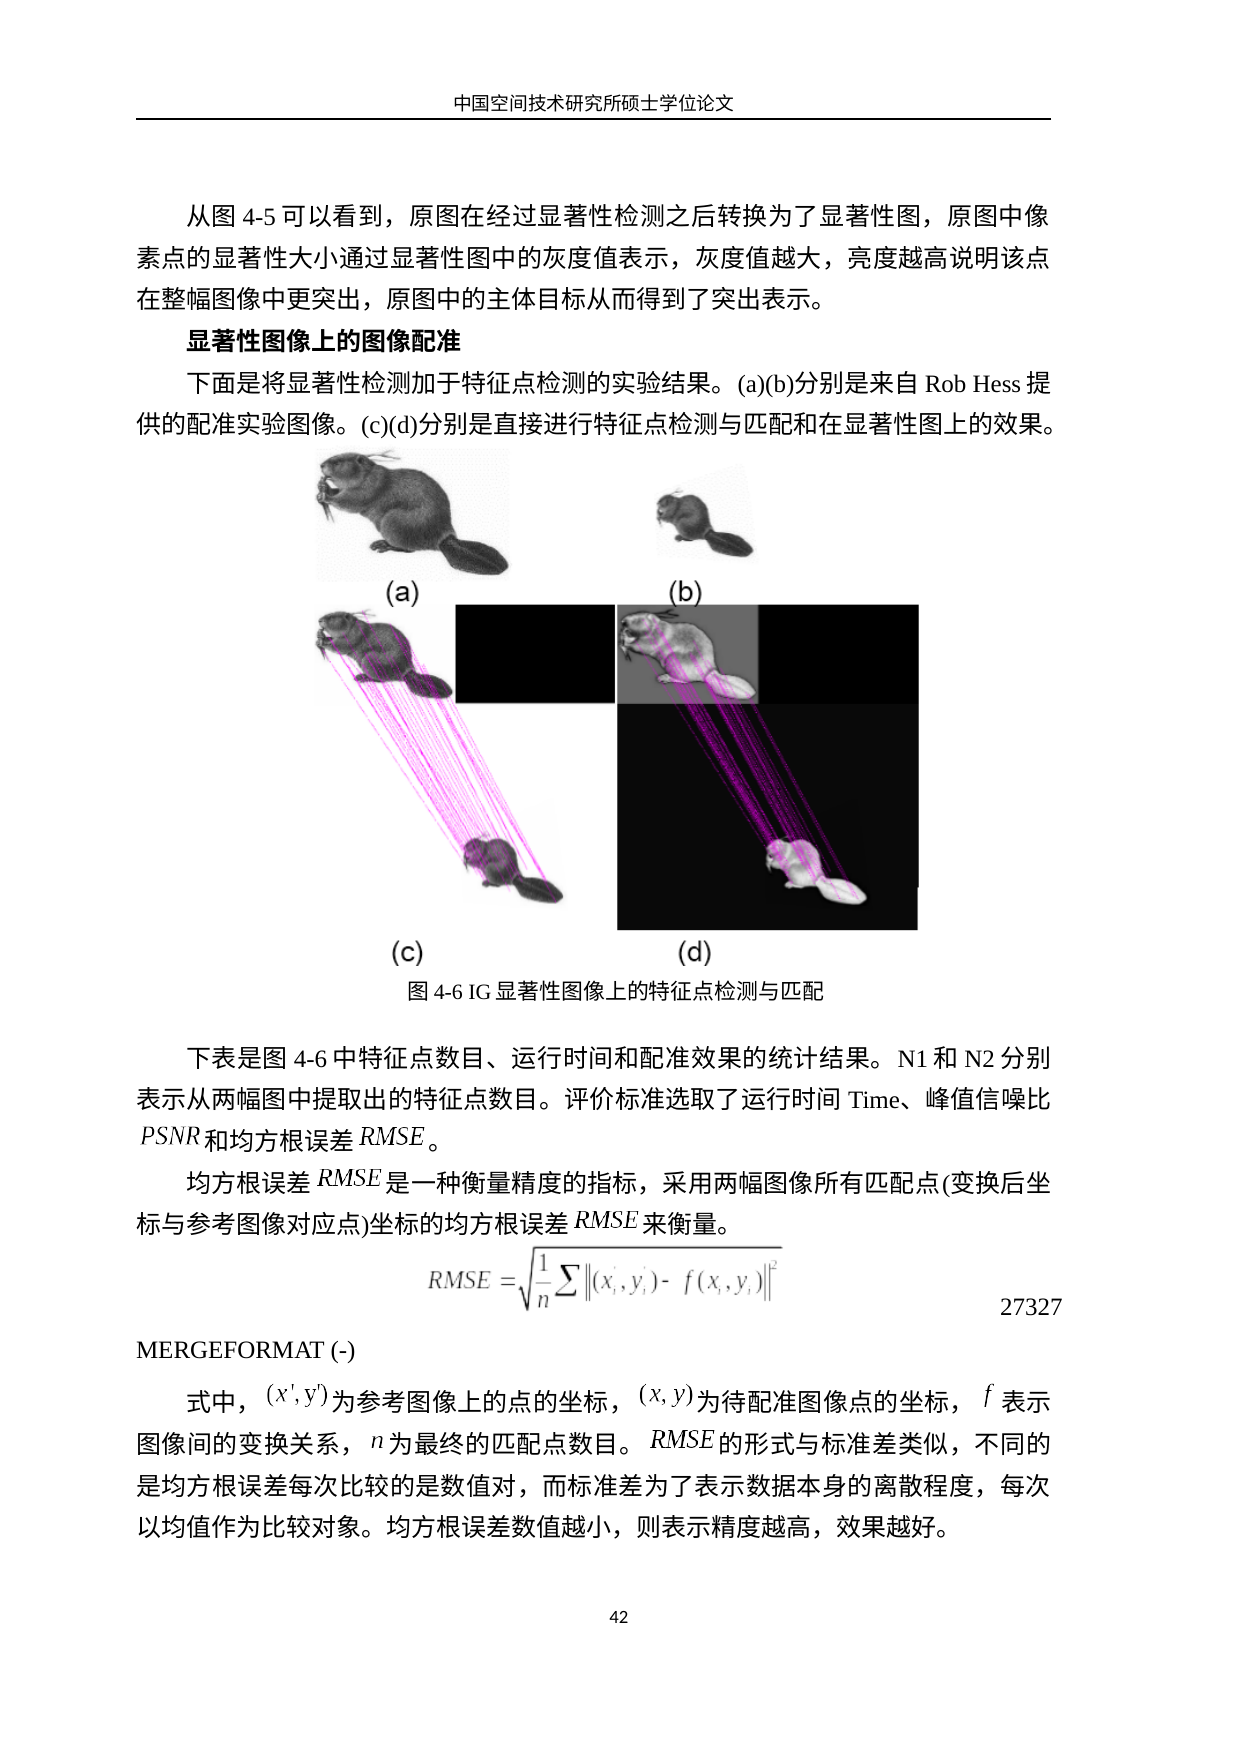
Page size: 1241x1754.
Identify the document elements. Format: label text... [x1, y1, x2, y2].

text 显著性图像上的图像配准 [136, 317, 1051, 359]
text 从图4-5可以看到，原图在经过显著性检测之后转换为了显著性图，原图中像素点的显著性大小通过显著性图中的灰度值表示，灰度值越大，亮度越高说明该点在整幅图像中更突出，原图中的主体目标从而得到了突出表示。 [136, 192, 1051, 317]
text 式中，为参考图像上的点的坐标，为待配准图像点的坐标，表示图像间的变换关系，为最终的匹配点数目。的形式与标准差类似，不同的是均方根误差每次比较的是数值对，而标准差为了表示数据本身的离散程度，每次以均值作为比较对象。均方根误差数值越小，则表示精度越高，效果越好。 [136, 1378, 1051, 1545]
text 下表是图4-6中特征点数目、运行时间和配准效果的统计结果。N1和N2分别表示从两幅图中提取出的特征点数目。评价标准选取了运行时间Time、峰值信噪比和均方根误差。 [136, 1034, 1051, 1159]
text 均方根误差是一种衡量精度的指标，采用两幅图像所有匹配点(变换后坐标与参考图像对应点)坐标的均方根误差来衡量。 [136, 1159, 1051, 1242]
text 下面是将显著性检测加于特征点检测的实验结果。(a)(b)分别是来自Rob Hess提供的配准实验图像。(c)(d)分别是直接进行特征点检测与匹配和在显著性图上的效果。 [136, 359, 1051, 442]
subtitle 图4-6 IG显著性图像上的特征点检测与匹配 [136, 979, 1051, 1004]
